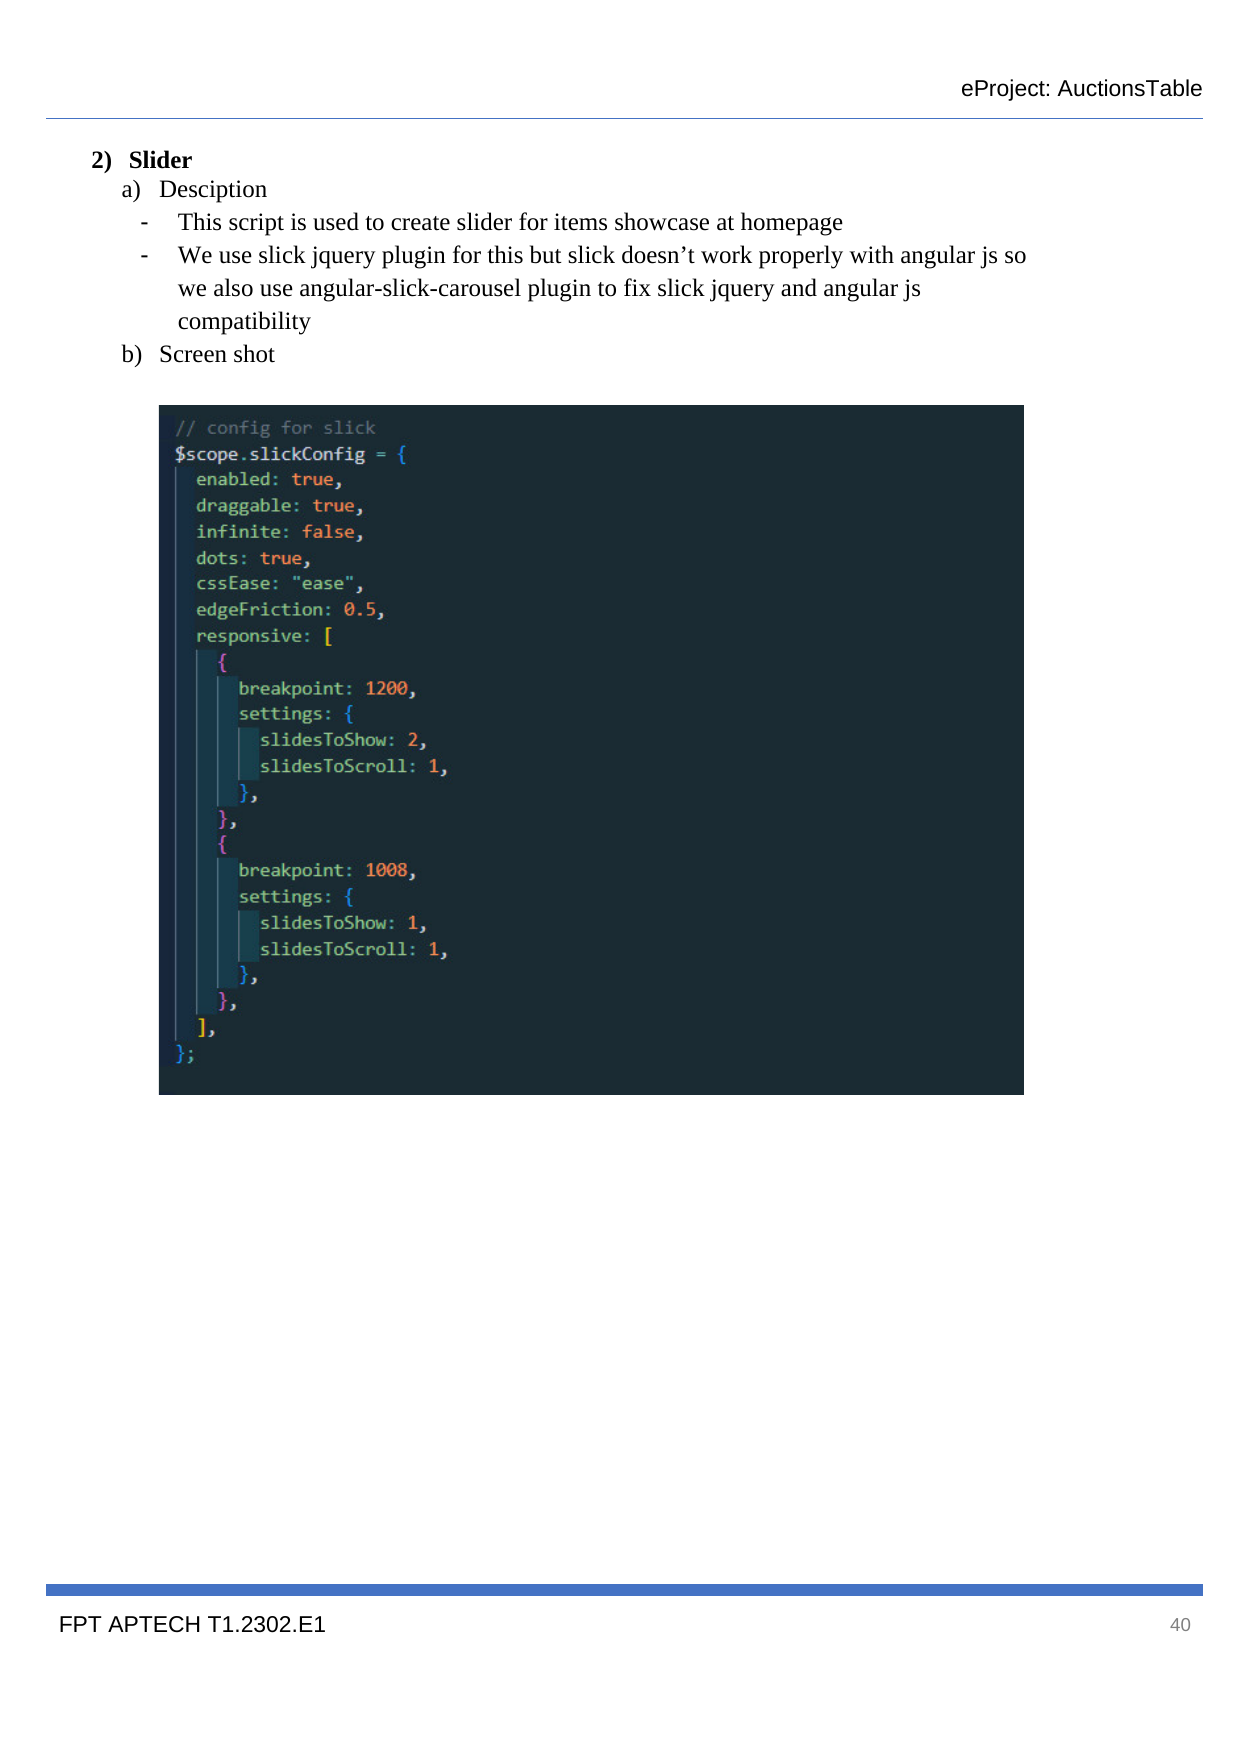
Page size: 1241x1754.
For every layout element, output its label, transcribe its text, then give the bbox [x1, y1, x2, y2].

list We use slick jquery plugin for this but slick doesn’t work properly with angular js so we also use angular-slick-carousel plugin to fix slick jquery and angular js compatibility [140, 240, 1031, 335]
list This script is used to create slider for items showcase at homepage [140, 207, 1031, 236]
subtitle Slider [91, 145, 1203, 174]
list Desciption [121, 174, 1031, 203]
list Screen shot [121, 339, 1031, 368]
picture [158, 405, 1024, 1095]
